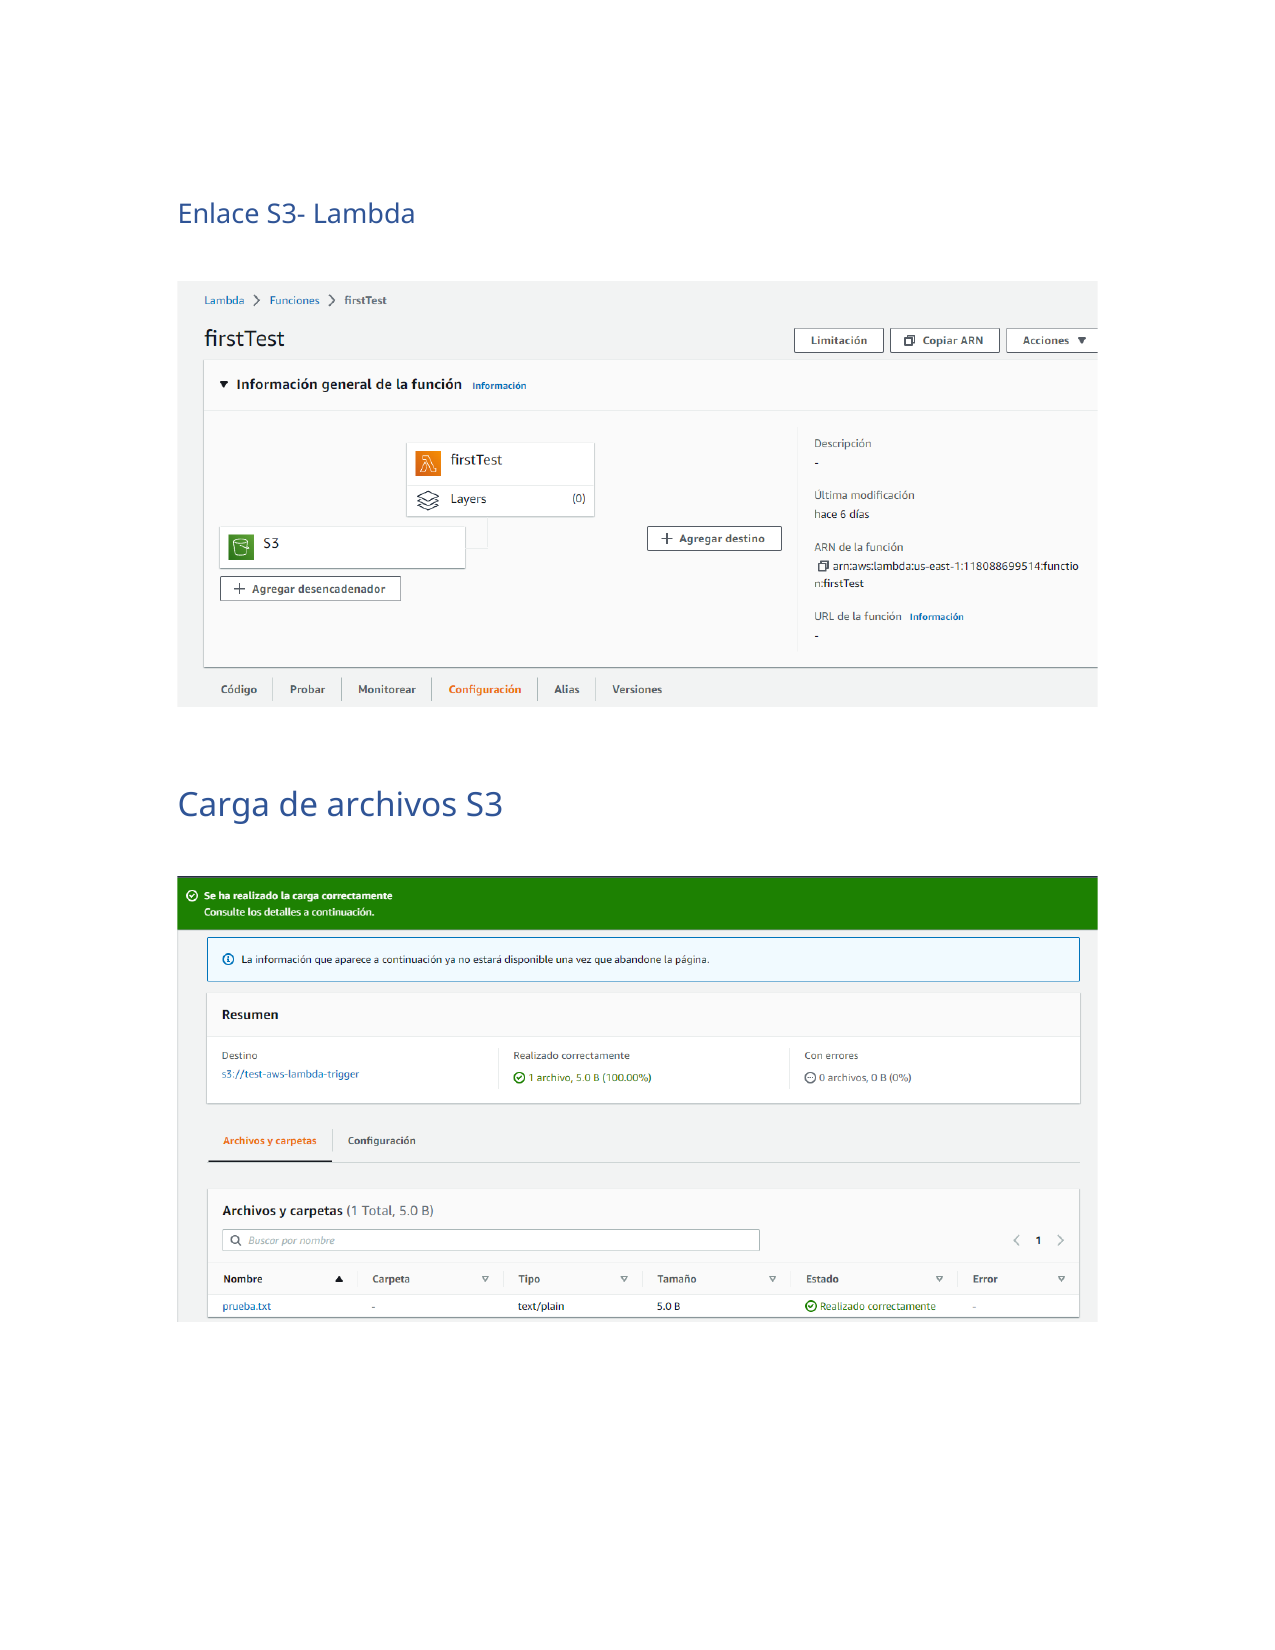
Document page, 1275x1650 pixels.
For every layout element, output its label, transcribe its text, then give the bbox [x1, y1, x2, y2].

subtitle Carga de archivos S3 [177, 781, 1098, 826]
subtitle Enlace S3- Lambda [177, 194, 1098, 231]
picture [177, 876, 1098, 1322]
picture [177, 281, 1098, 707]
